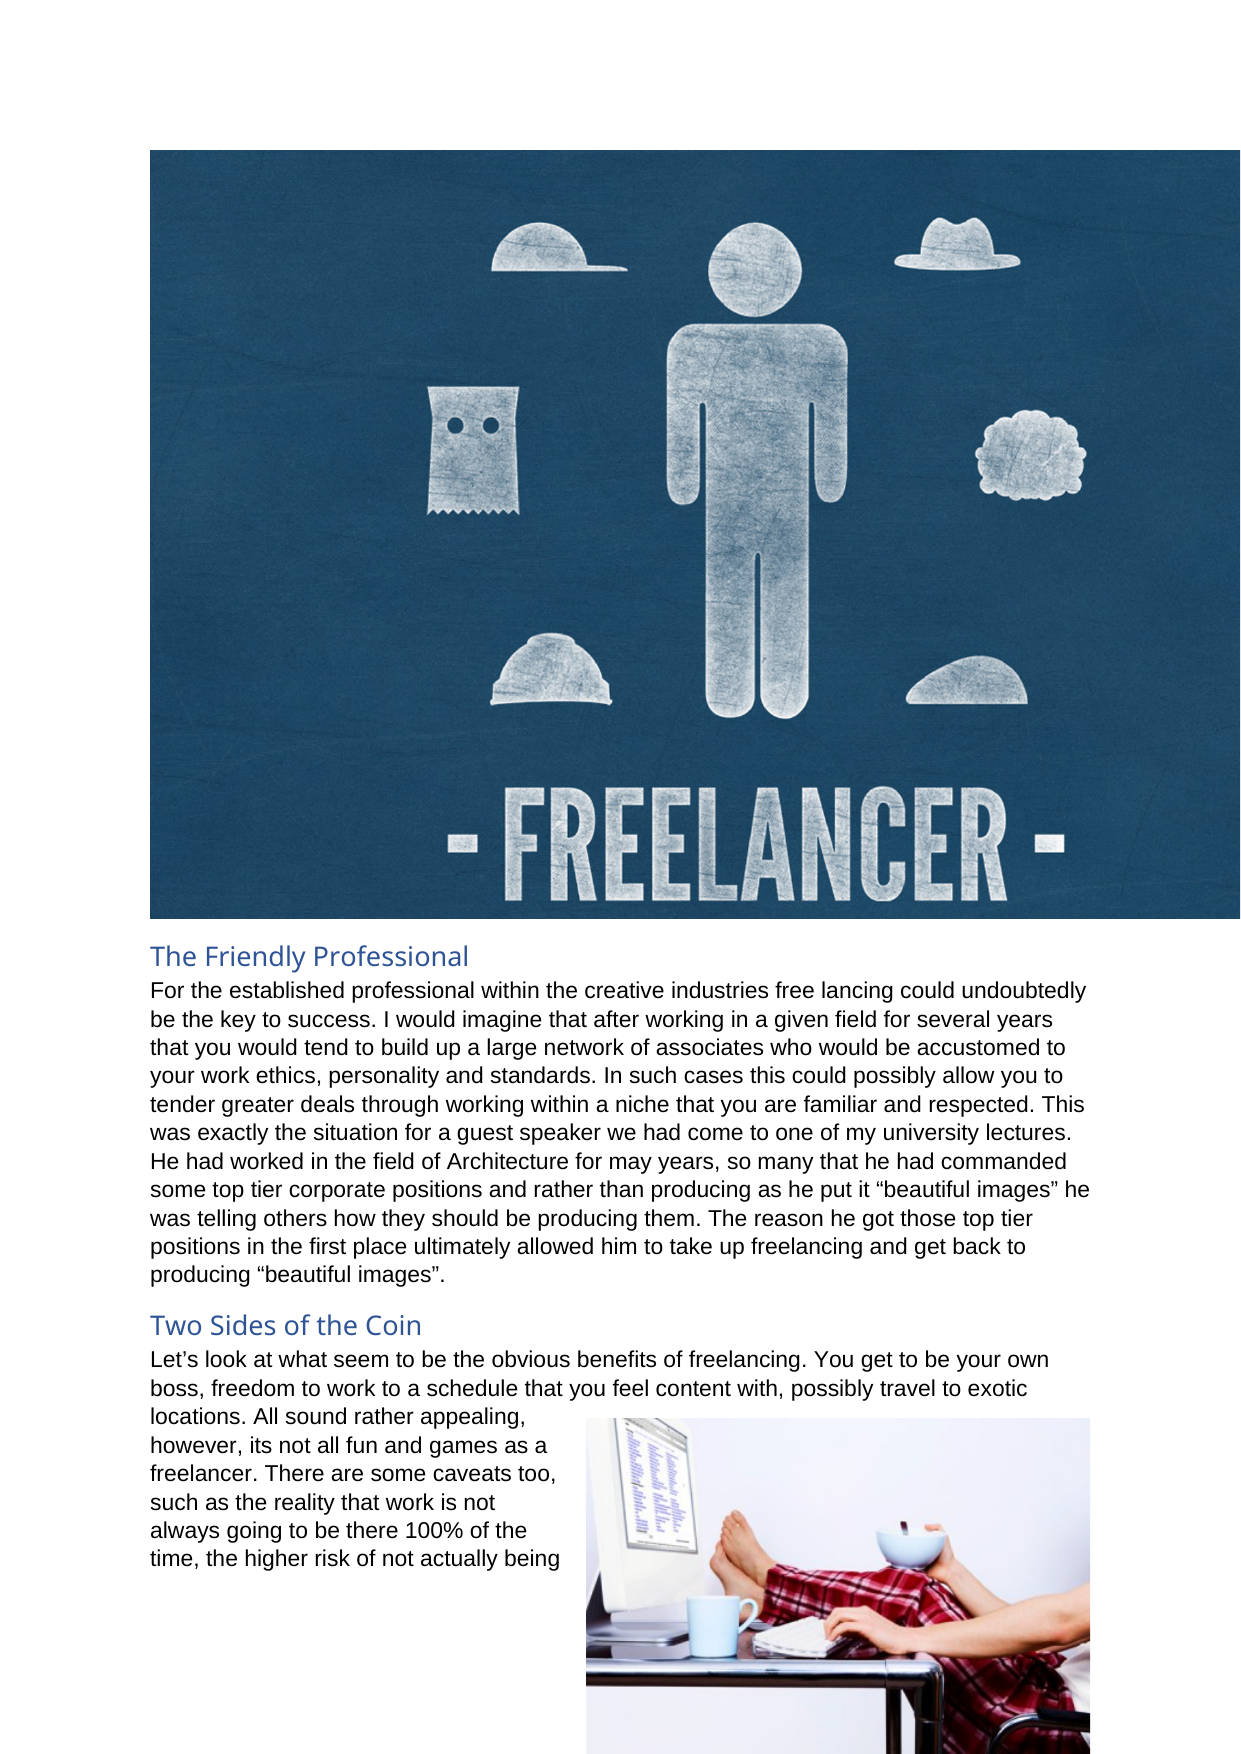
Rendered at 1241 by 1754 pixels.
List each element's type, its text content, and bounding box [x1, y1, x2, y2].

subtitle Two Sides of the Coin [150, 1307, 1090, 1343]
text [150, 1346, 1090, 1572]
text For the established professional within the creative industries free lancing could undoubtedly be the key to success. I would imagine that after working in a given field for several years that you would tend to build up a large network of associates who would be accustomed to your work ethics, personality and standards. In such cases this could possibly allow you to tender greater deals through working within a niche that you are familiar and respected. This was exactly the situation for a guest speaker we had come to one of my university lectures. He had worked in the field of Architecture for may years, so many that he had commanded some top tier corporate positions and rather than producing as he put it “beautiful images” he was telling others how they should be producing them. The reason he got those top tier positions in the first place ultimately allowed him to take up freelancing and get back to producing “beautiful images”. [150, 977, 1090, 1288]
picture [150, 150, 1241, 919]
subtitle The Friendly Professional [150, 937, 1090, 974]
picture [586, 1418, 1091, 1754]
